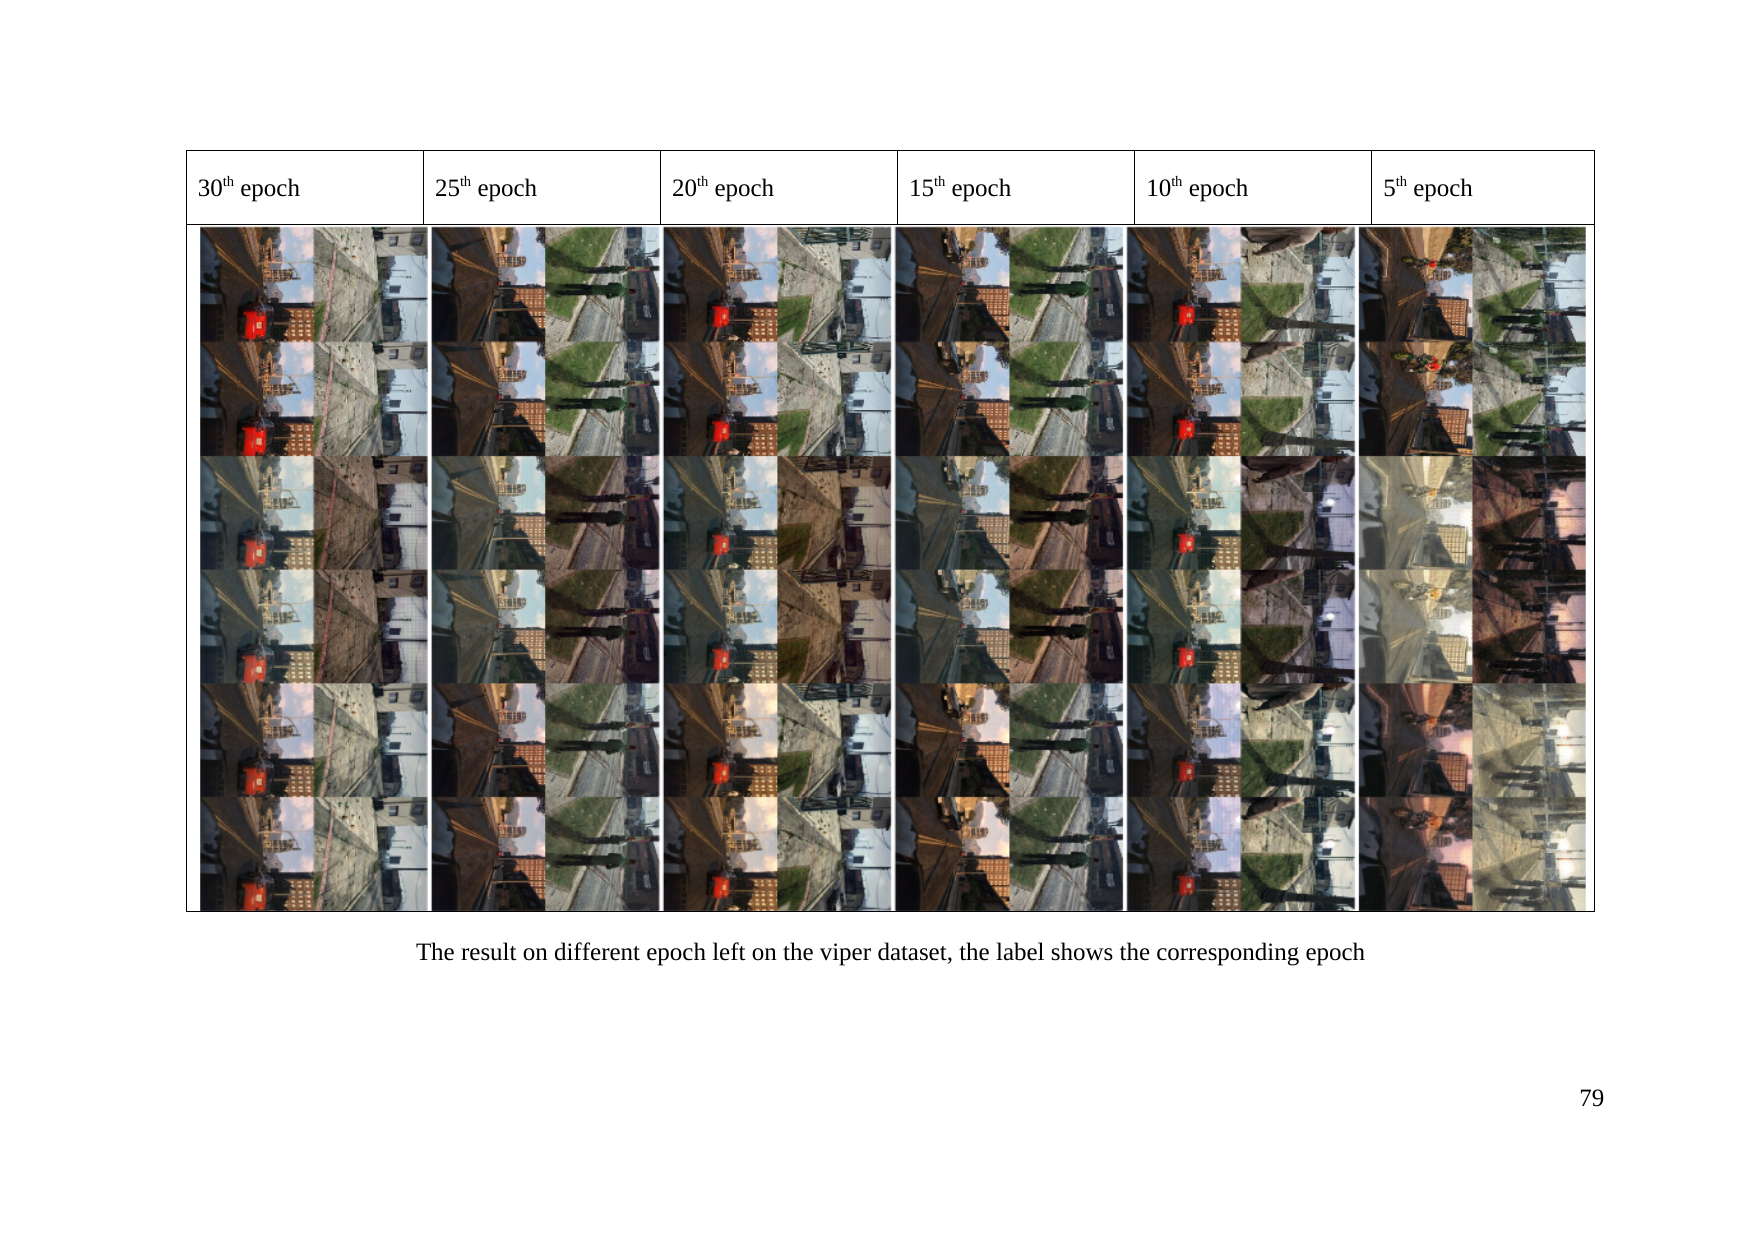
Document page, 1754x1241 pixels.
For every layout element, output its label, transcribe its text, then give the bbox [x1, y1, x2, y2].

table_header 20th epoch [661, 151, 897, 224]
table_cell [187, 225, 1594, 911]
text The result on different epoch left on the viper dataset, the label shows the corresponding epoch [177, 937, 1604, 966]
table_header 25th epoch [424, 151, 660, 224]
picture [201, 227, 1585, 911]
table_header 5th epoch [1372, 151, 1594, 224]
table_header 15th epoch [898, 151, 1134, 224]
table_header 10th epoch [1135, 151, 1371, 224]
table_header 30th epoch [187, 151, 423, 224]
